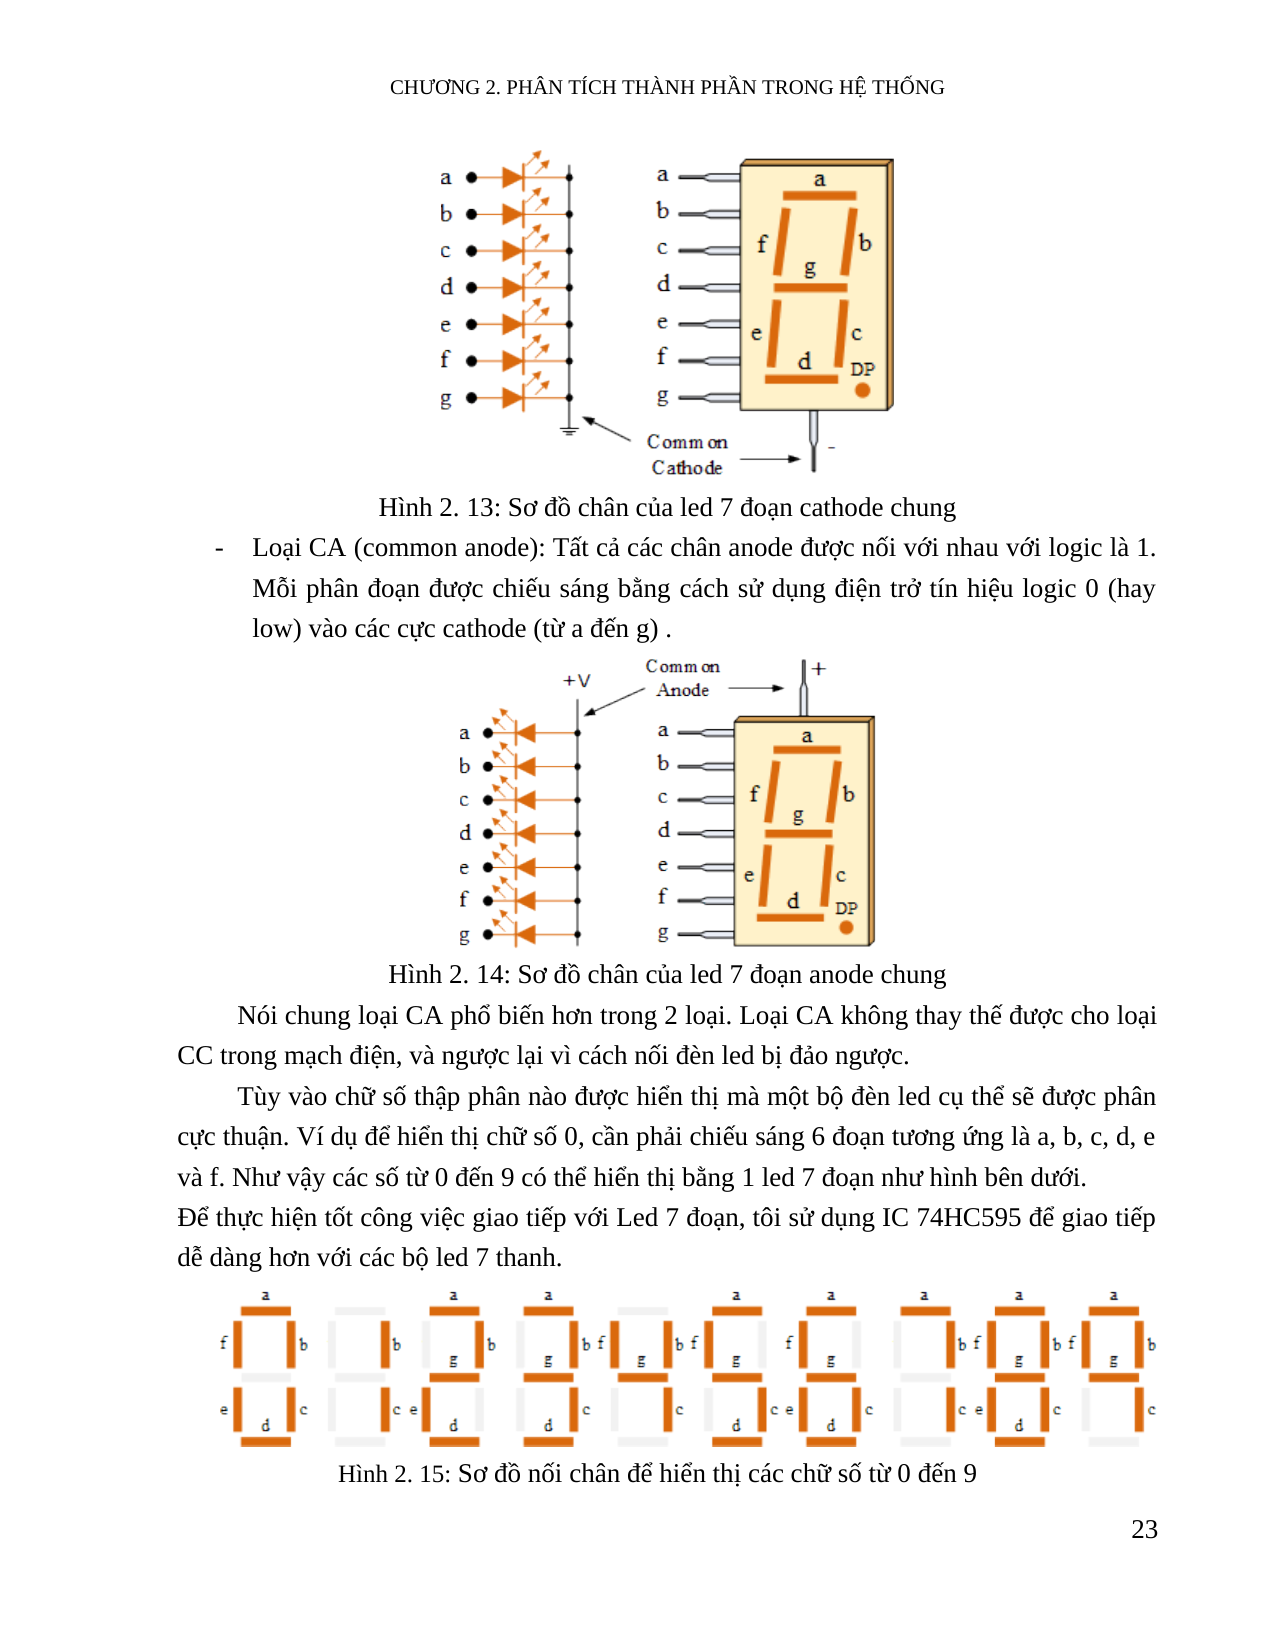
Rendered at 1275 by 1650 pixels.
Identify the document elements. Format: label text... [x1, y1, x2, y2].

text Tùy vào chữ số thập phân nào được hiển thị mà một bộ đèn led cụ thể sẽ được phân cực thuận. Ví dụ để hiển thị chữ số 0, cần phải chiếu sáng 6 đoạn tương ứng là a, b, c, d, e và f. Như vậy các số từ 0 đến 9 có thể hiển thị bằng 1 led 7 đoạn như hình bên dưới. [177, 1080, 1158, 1192]
text Để thực hiện tốt công việc giao tiếp với Led 7 đoạn, tôi sử dụng IC 74HC595 để giao tiếp dễ dàng hơn với các bộ led 7 thanh. [177, 1201, 1158, 1273]
picture [441, 150, 894, 483]
list Loại CA (common anode): Tất cả các chân anode được nối với nhau với logic là 1. Mỗi phân đoạn được chiếu sáng bằng cách sử dụng điện trở tín hiệu logic 0 (hay low) vào các cực cathode (từ a đến g) . [214, 531, 1158, 643]
text Nói chung loại CA phổ biến hơn trong 2 loại. Loại CA không thay thế được cho loại CC trong mạch điện, và ngược lại vì cách nối đèn led bị đảo ngược. [177, 999, 1158, 1071]
picture [220, 1282, 1158, 1447]
picture [460, 652, 876, 950]
